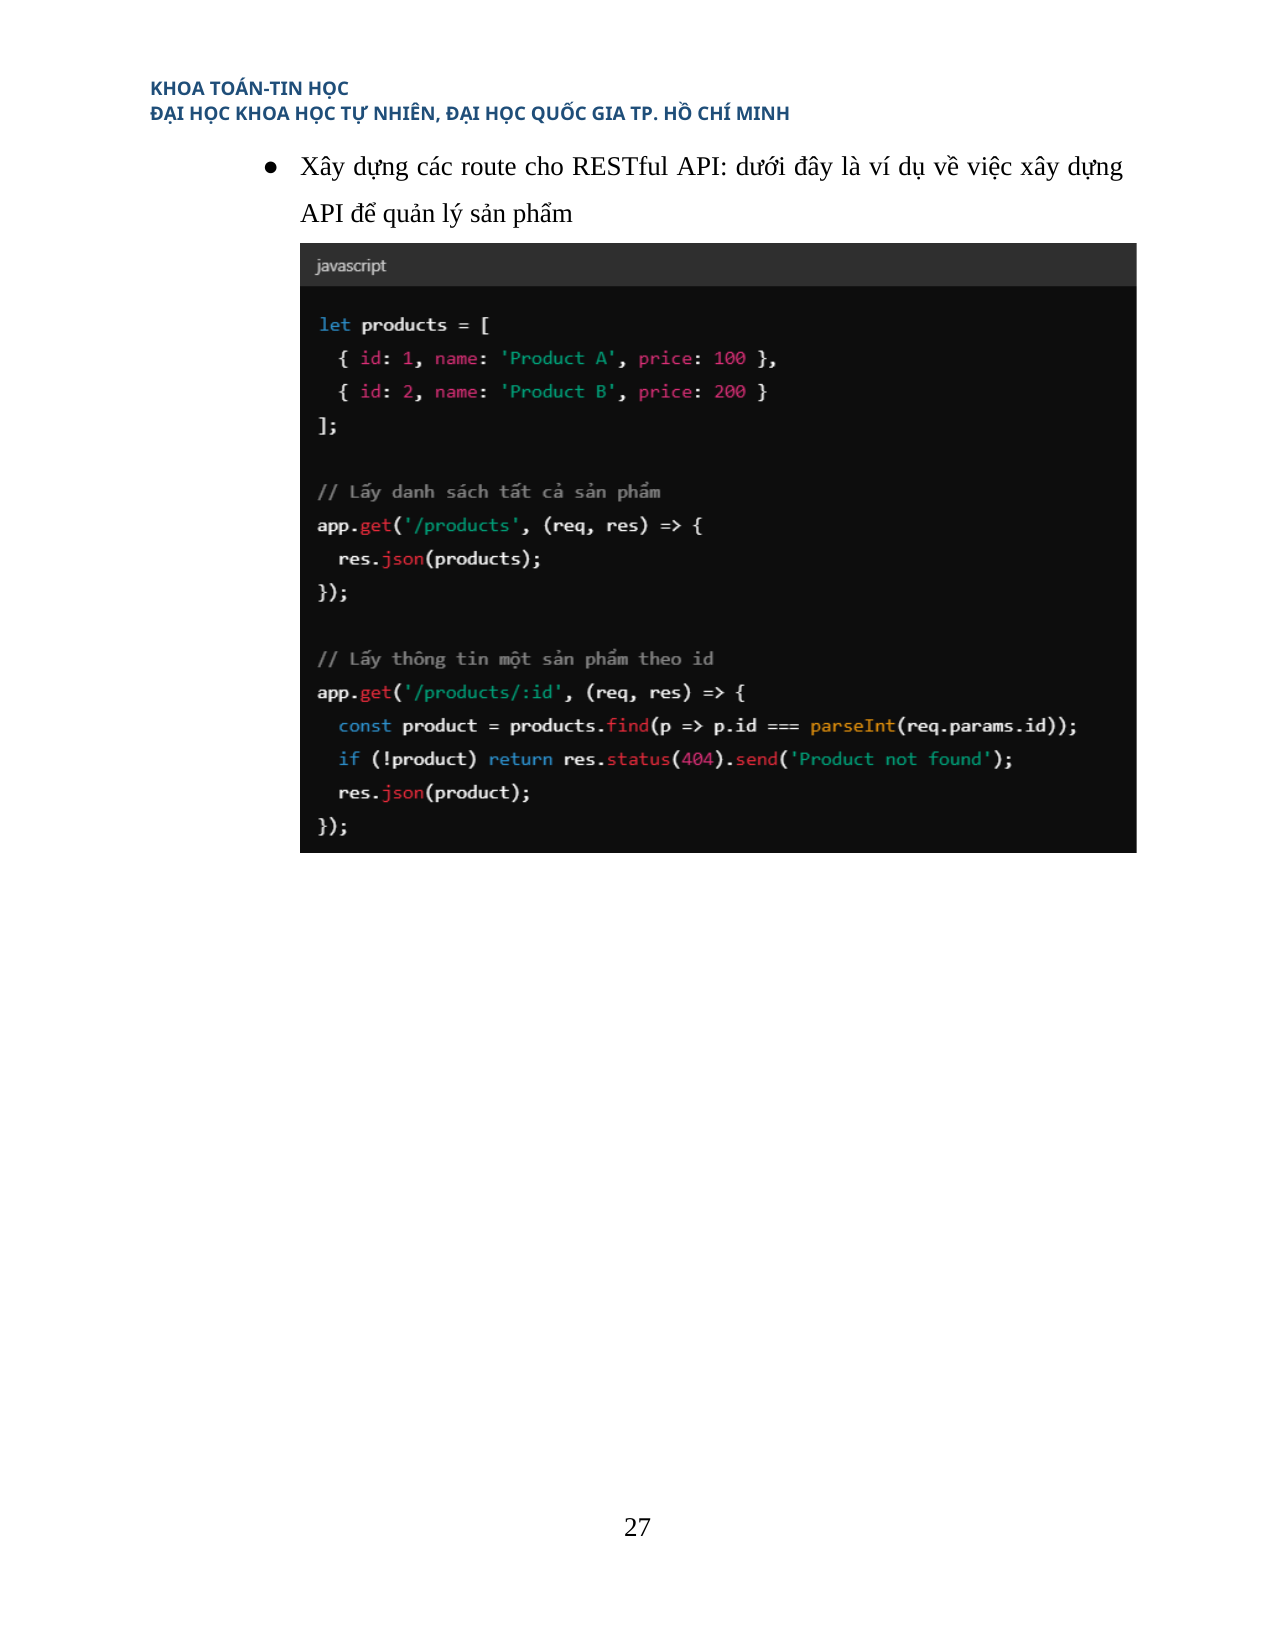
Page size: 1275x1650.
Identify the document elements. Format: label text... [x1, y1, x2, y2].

picture [300, 243, 1137, 853]
list Xây dựng các route cho RESTful API: dưới đây là ví dụ về việc xây dựng API để quản lý sản phẩm [262, 150, 1125, 228]
